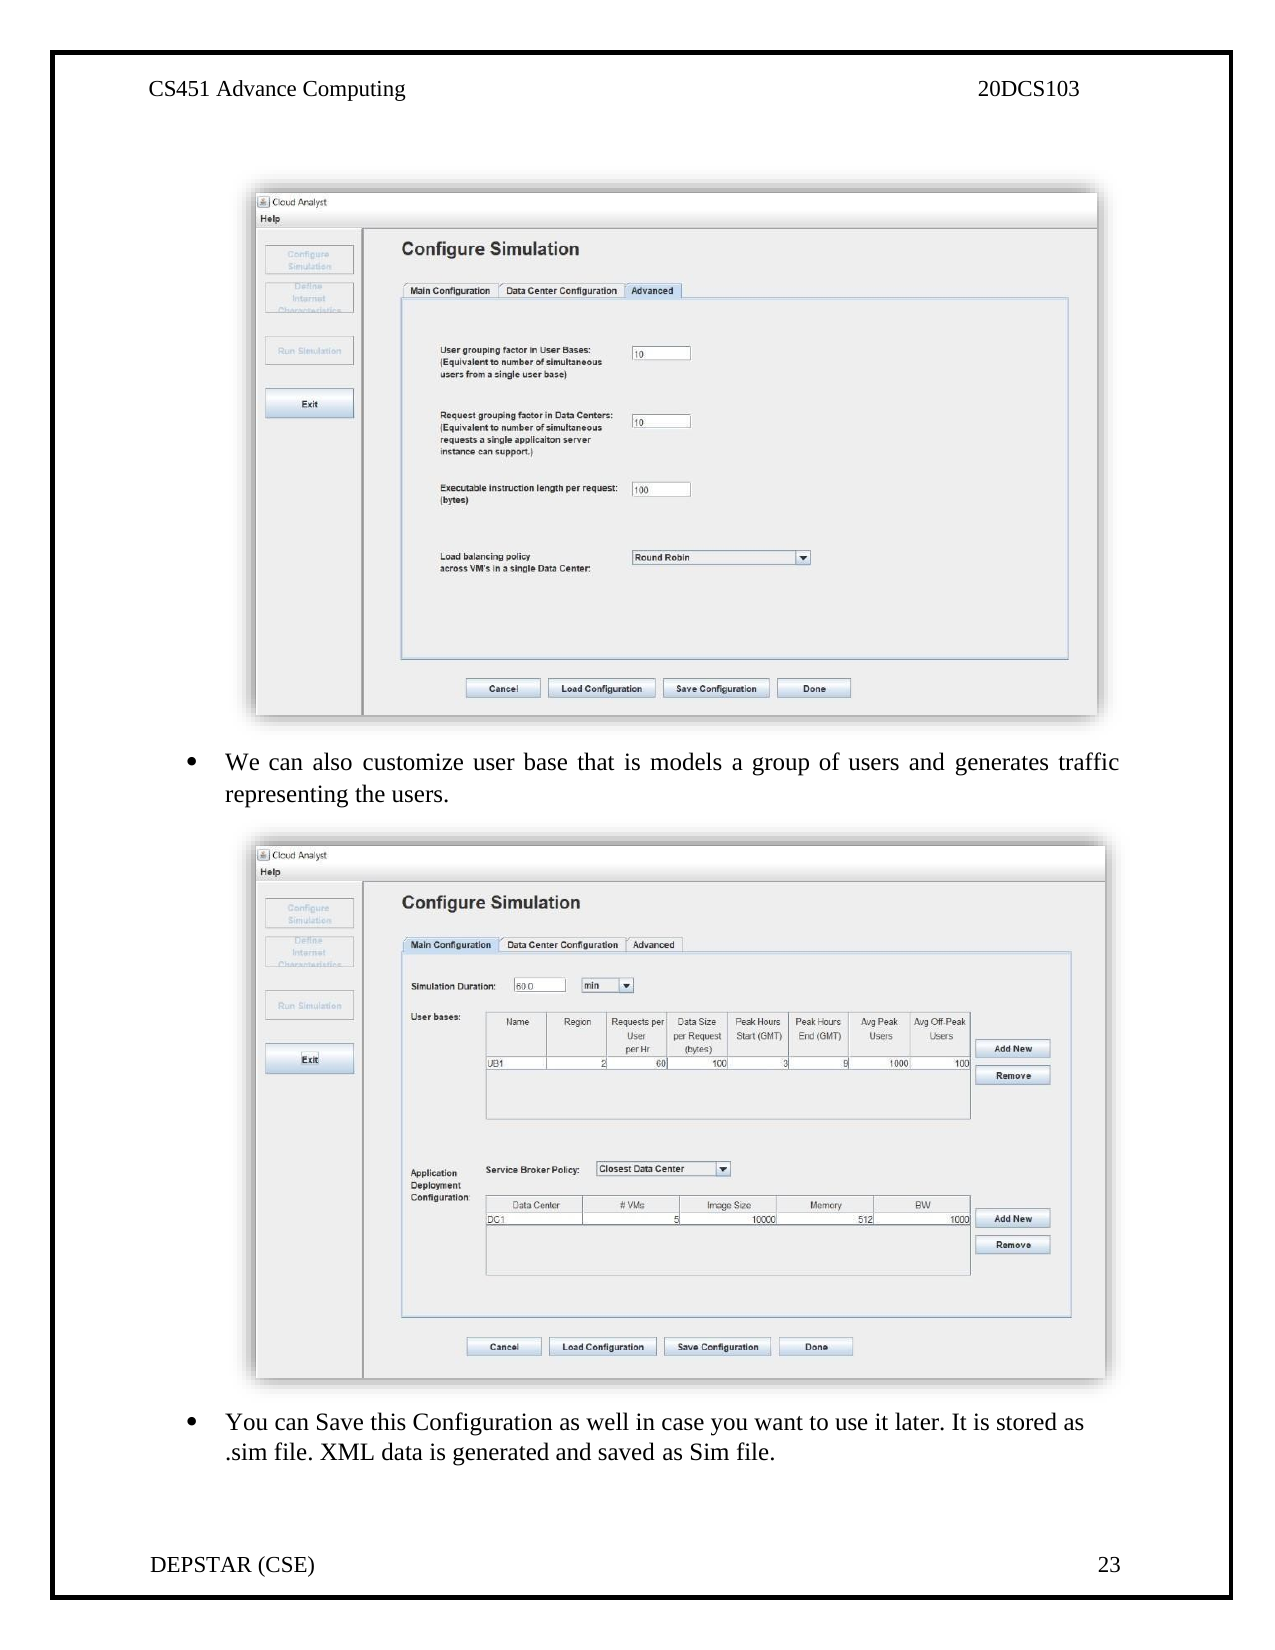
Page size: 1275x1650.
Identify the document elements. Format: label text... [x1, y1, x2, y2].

picture [229, 166, 1122, 740]
picture [229, 819, 1130, 1403]
list We can also customize user base that is models a group of users and generates traffic representing the users. [187, 747, 1121, 808]
